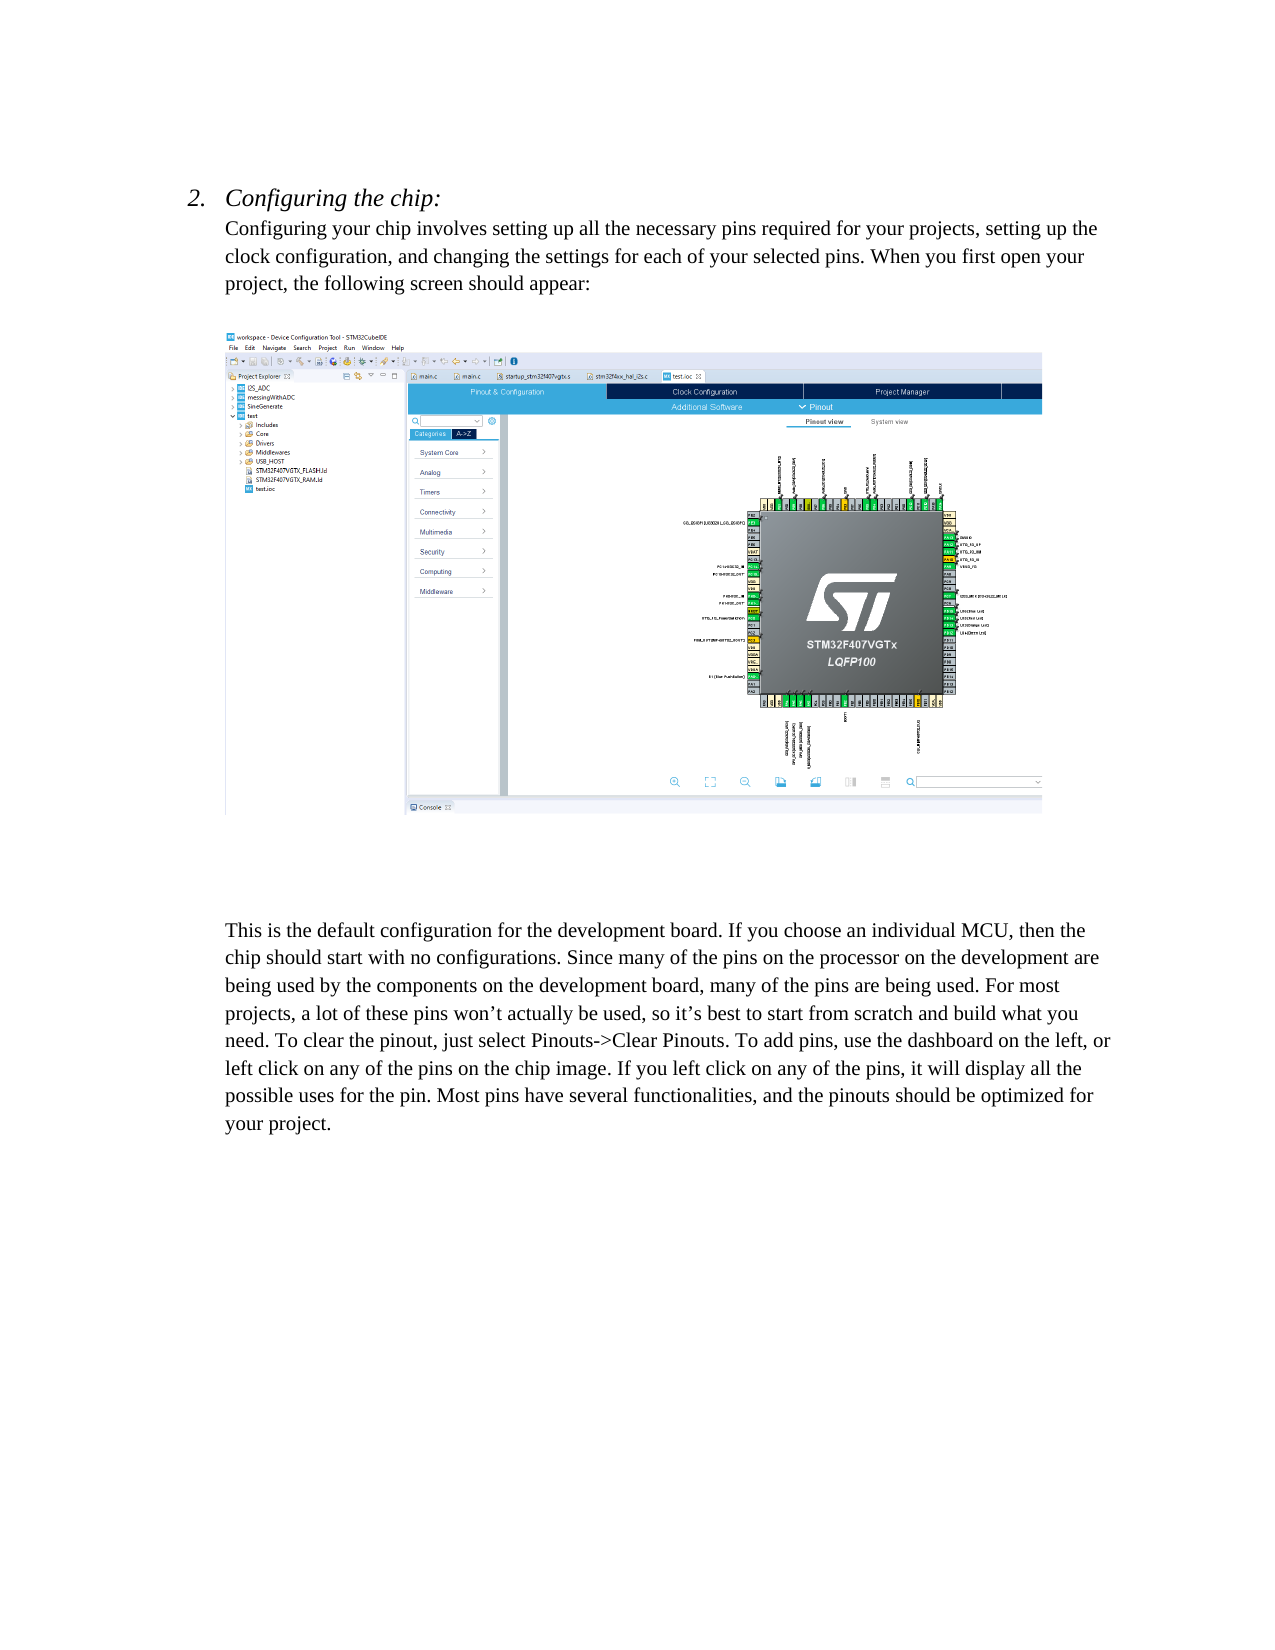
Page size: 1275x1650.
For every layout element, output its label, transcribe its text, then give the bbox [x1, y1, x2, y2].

list Configuring the chip: [187, 183, 1125, 212]
picture [225, 331, 1043, 815]
text Configuring your chip involves setting up all the necessary pins required for your projects, setting up the clock configuration, and changing the settings for each of your selected pins. When you first open your project, the following screen should appear: [225, 216, 1125, 295]
text This is the default configuration for the development board. If you choose an individual MCU, then the chip should start with no configurations. Since many of the pins on the processor on the development are being used by the components on the development board, many of the pins are being used. For most projects, a lot of these pins won’t actually be used, so it’s best to start from scratch and build what you need. To clear the pinout, just select Pinouts->Clear Pinouts. To add pins, use the dashboard on the left, or left click on any of the pins on the chip image. If you left click on any of the pins, it will display all the possible uses for the pin. Most pins have several functionalities, and the pinouts should be optimized for your project. [225, 918, 1125, 1135]
